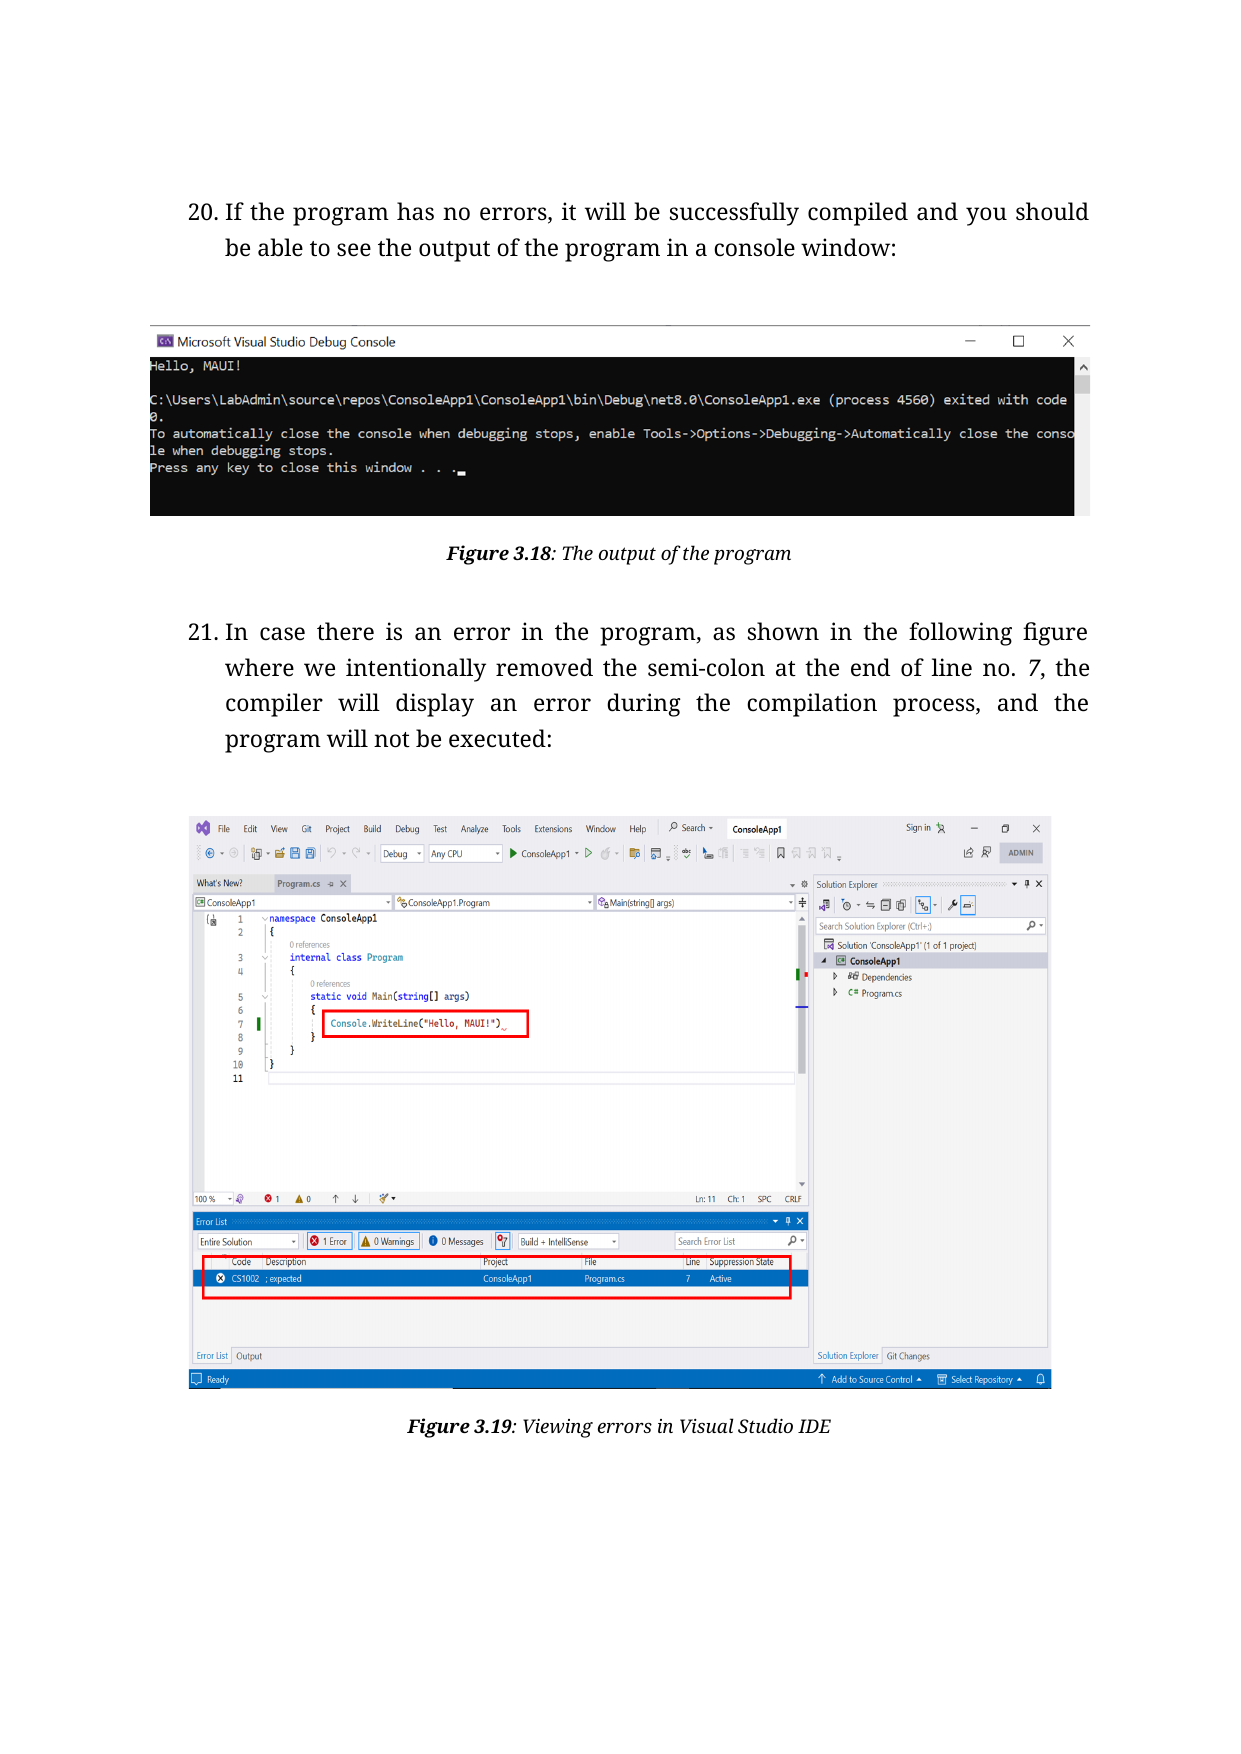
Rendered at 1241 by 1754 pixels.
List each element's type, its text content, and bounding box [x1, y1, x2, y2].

list If the program has no errors, it will be successfully compiled and you should be able to see the output of the program in a console window: [187, 196, 1090, 263]
picture [188, 816, 1052, 1389]
picture [150, 325, 1091, 516]
text Figure 3.18: The output of the program [150, 540, 1090, 565]
list In case there is an error in the program, as shown in the following figure where we intentionally removed the semi-colon at the end of line no. 7, the compiler will display an error during the compilation process, and the program will not be executed: [187, 616, 1090, 754]
text Figure 3.19: Viewing errors in Visual Studio IDE [150, 1413, 1090, 1439]
